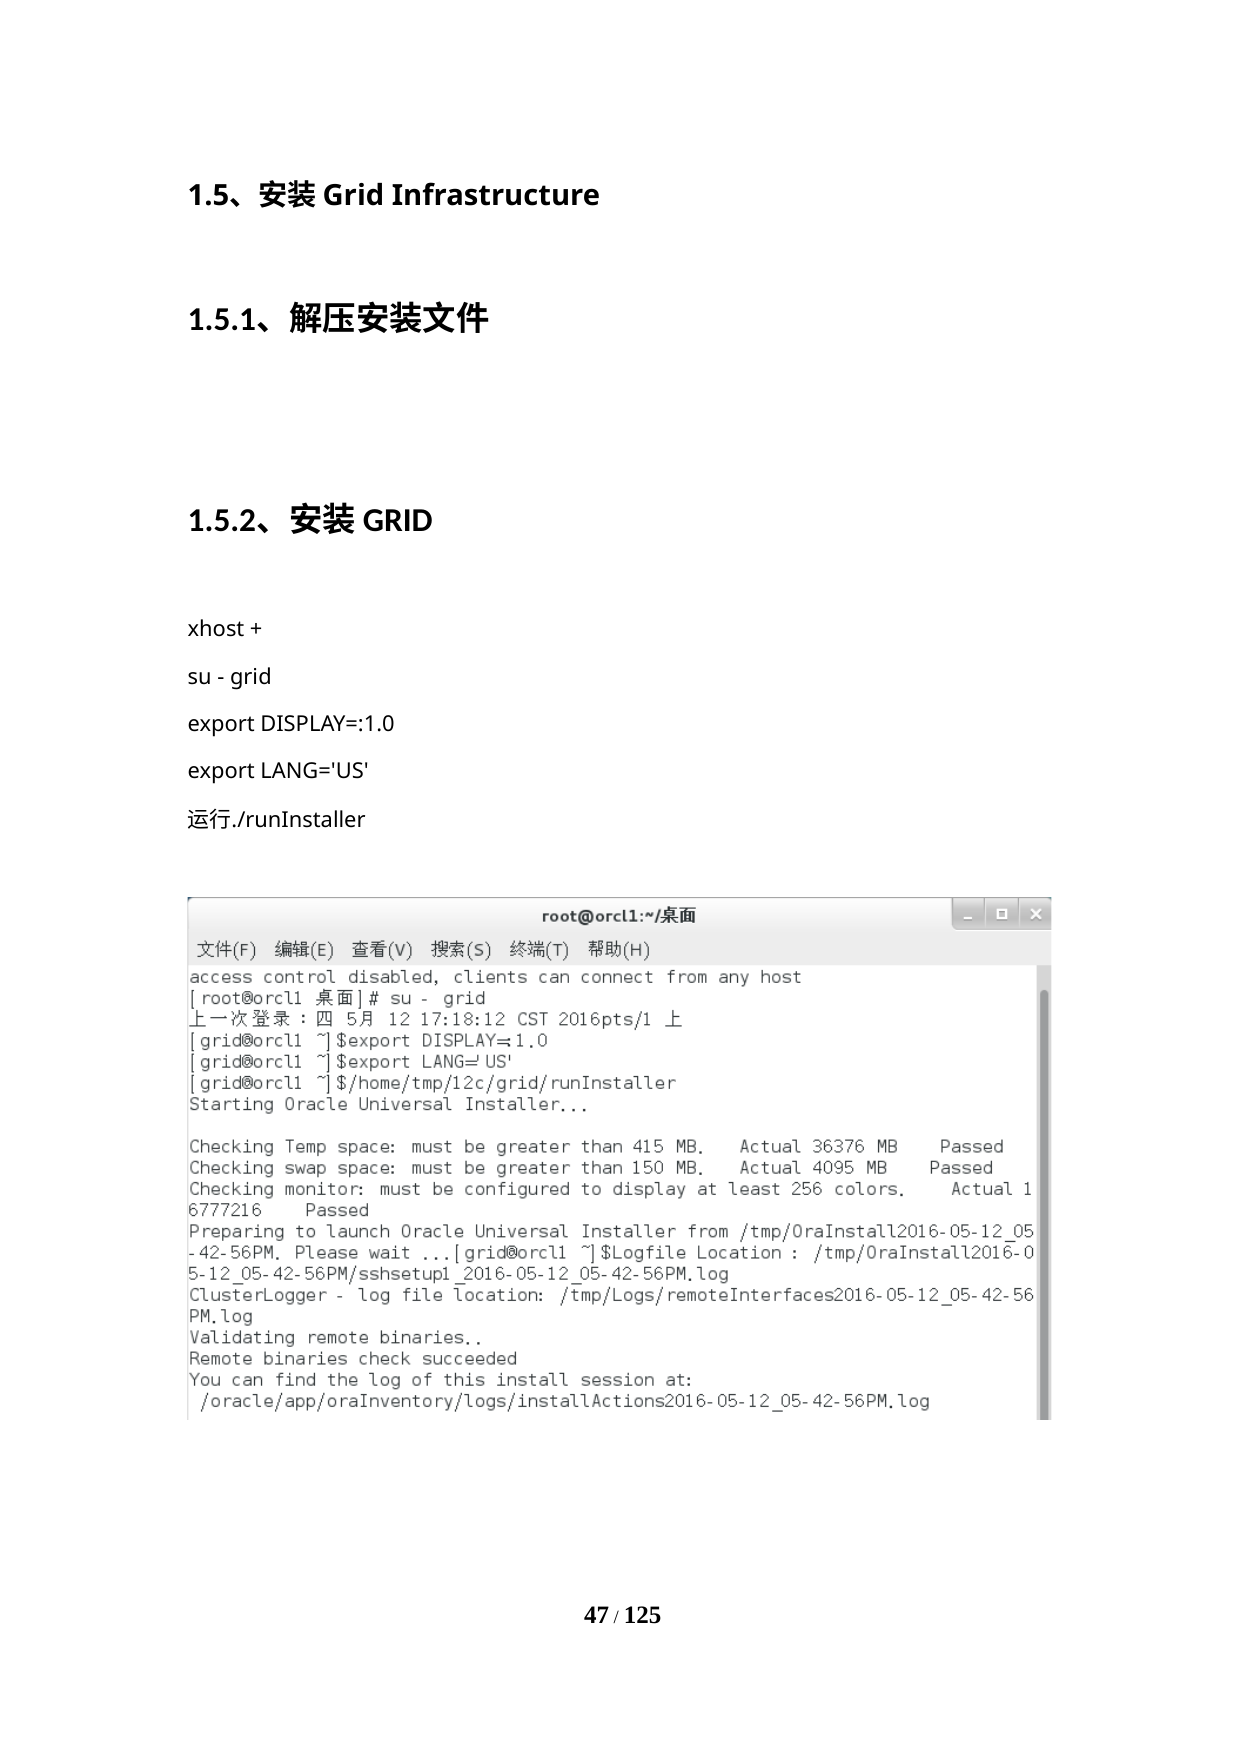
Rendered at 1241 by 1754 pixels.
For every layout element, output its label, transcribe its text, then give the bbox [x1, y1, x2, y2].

text 运行./runInstaller [187, 802, 1053, 834]
text xhost + [187, 612, 1053, 644]
text export LANG='US' [187, 754, 1053, 787]
text export DISPLAY=:1.0 [187, 707, 1053, 739]
subtitle 1.5.2、安装GRID [187, 485, 1053, 550]
subtitle 1.5.1、解压安装文件 [187, 283, 1053, 348]
text su - grid [187, 659, 1053, 692]
subtitle 1.5、安装Grid Infrastructure [187, 160, 1053, 225]
picture [187, 897, 1052, 1420]
